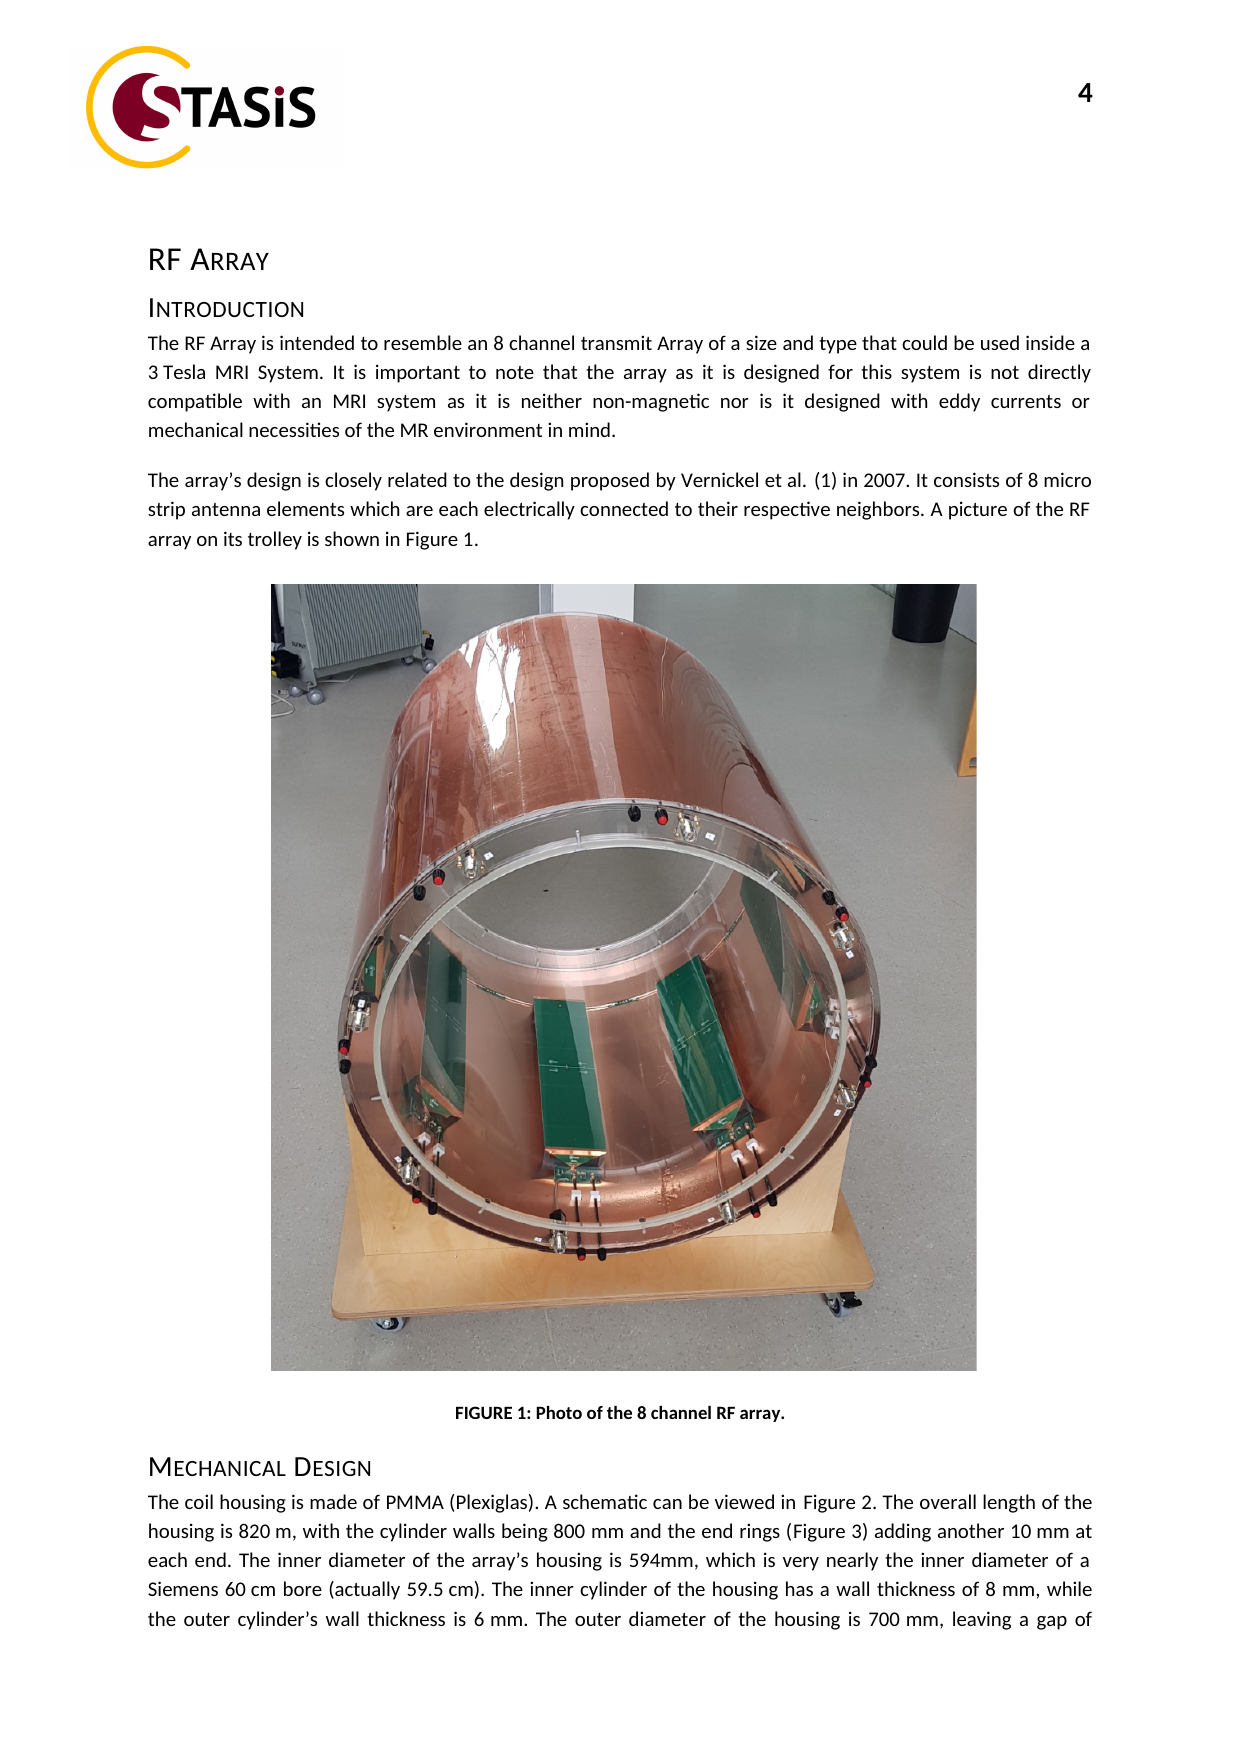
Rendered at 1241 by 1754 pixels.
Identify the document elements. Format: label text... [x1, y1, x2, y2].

text The array’s design is closely related to the design proposed by Vernickel et al. (1) in 2007. It consists of 8 micro strip antenna elements which are each electrically connected to their respective neighbors. A picture of the RF array on its trolley is shown in Figure 1. [148, 467, 1093, 551]
text The RF Array is intended to resemble an 8 channel transmit Array of a size and type that could be used inside a 3 Tesla MRI System. It is important to note that the array as it is designed for this system is not directly compatible with an MRI system as it is neither non-magnetic nor is it designed with eddy currents or mechanical necessities of the MR environment in mind. [148, 330, 1093, 443]
subtitle Mechanical Design [148, 1448, 1093, 1484]
picture [67, 45, 343, 169]
text Figure 1: Photo of the 8 channel RF array. [148, 1401, 1093, 1424]
picture [271, 584, 977, 1371]
subtitle RF Array [148, 238, 1093, 279]
subtitle Introduction [148, 289, 1093, 324]
